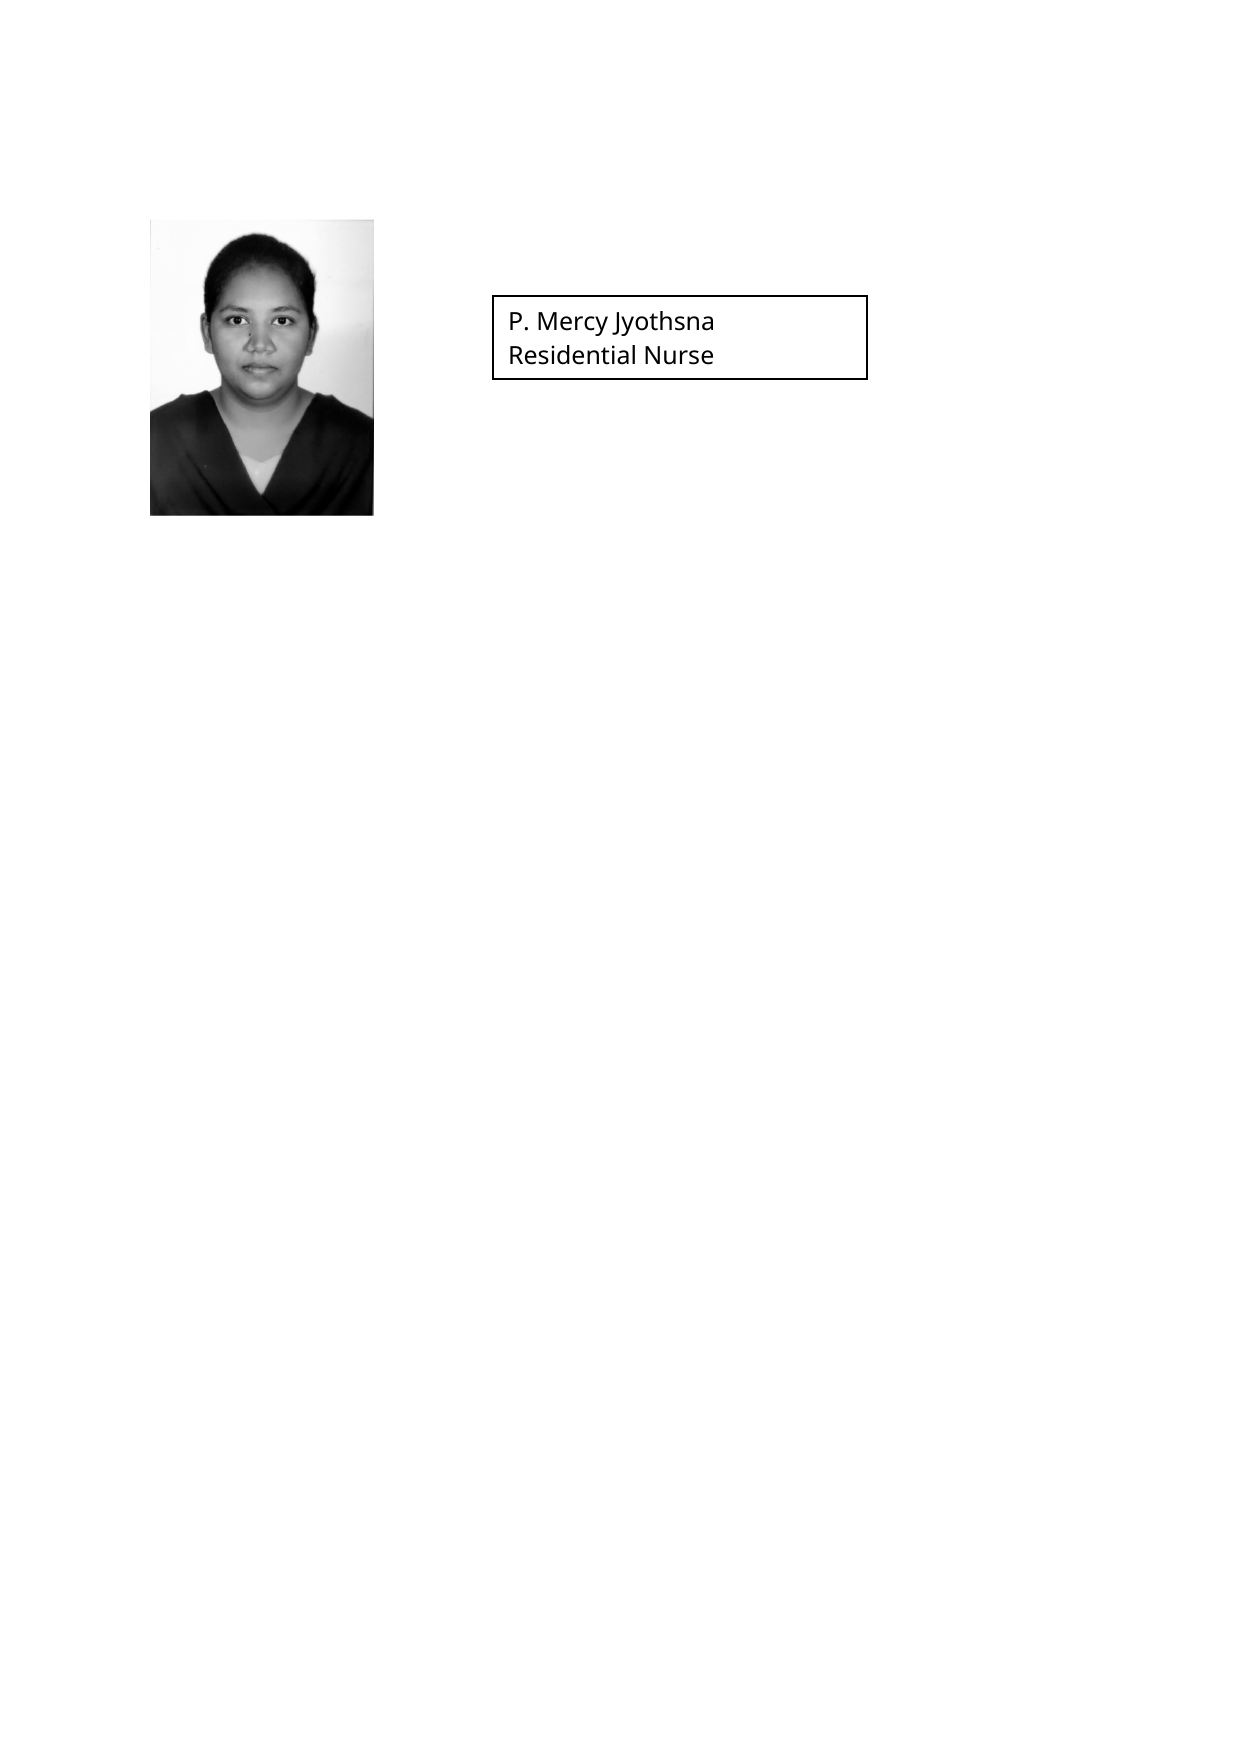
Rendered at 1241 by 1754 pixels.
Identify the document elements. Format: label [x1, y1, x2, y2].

picture [150, 209, 374, 526]
